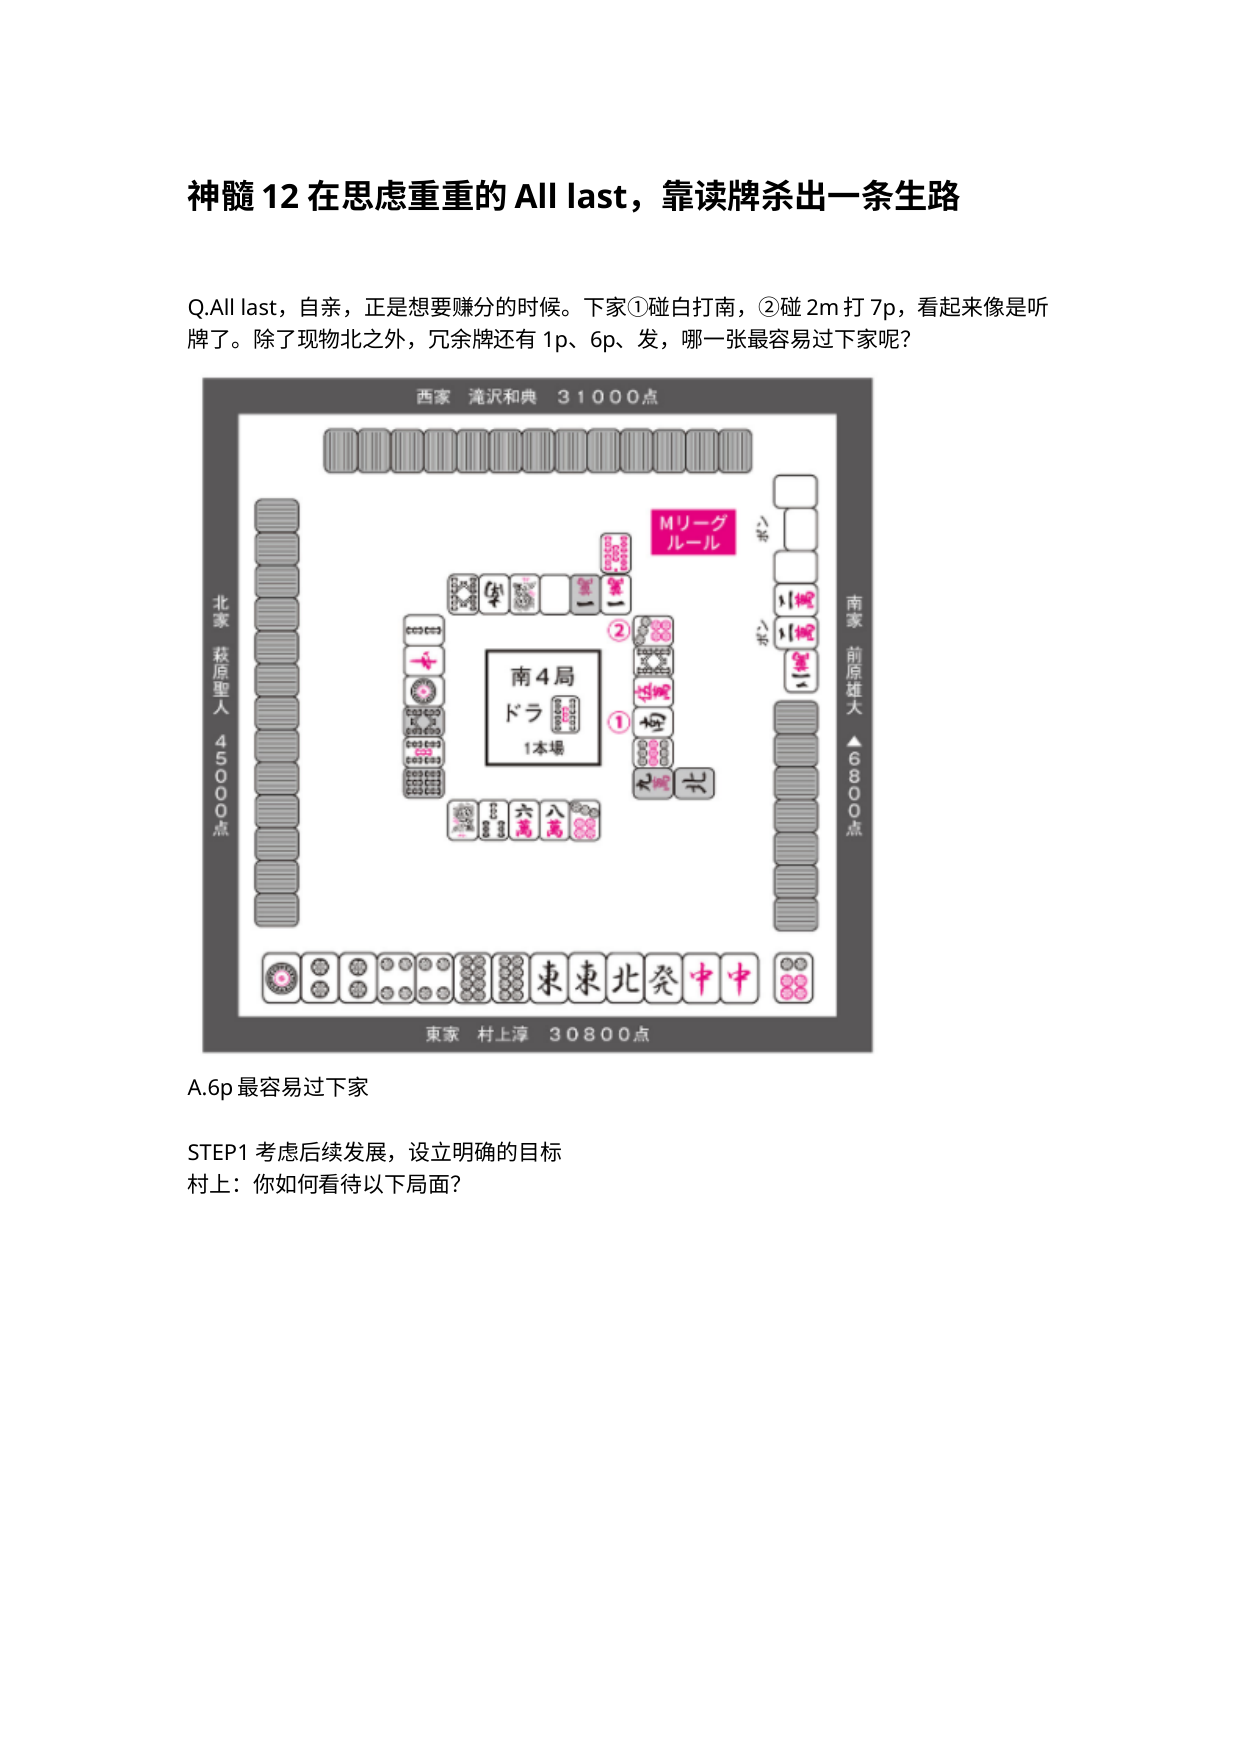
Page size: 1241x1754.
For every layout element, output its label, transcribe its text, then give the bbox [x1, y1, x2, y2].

text A.6p最容易过下家 [187, 1069, 1053, 1102]
text 村上：你如何看待以下局面？ [187, 1167, 1053, 1199]
subtitle 神髓12 在思虑重重的All last，靠读牌杀出一条生路 [187, 162, 1053, 227]
picture [187, 367, 880, 1057]
text STEP1 考虑后续发展，设立明确的目标 [187, 1134, 1053, 1167]
text Q.All last，自亲，正是想要赚分的时候。下家①碰白打南，②碰2m打7p，看起来像是听牌了。除了现物北之外，冗余牌还有1p、6p、发，哪一张最容易过下家呢？ [187, 289, 1053, 354]
